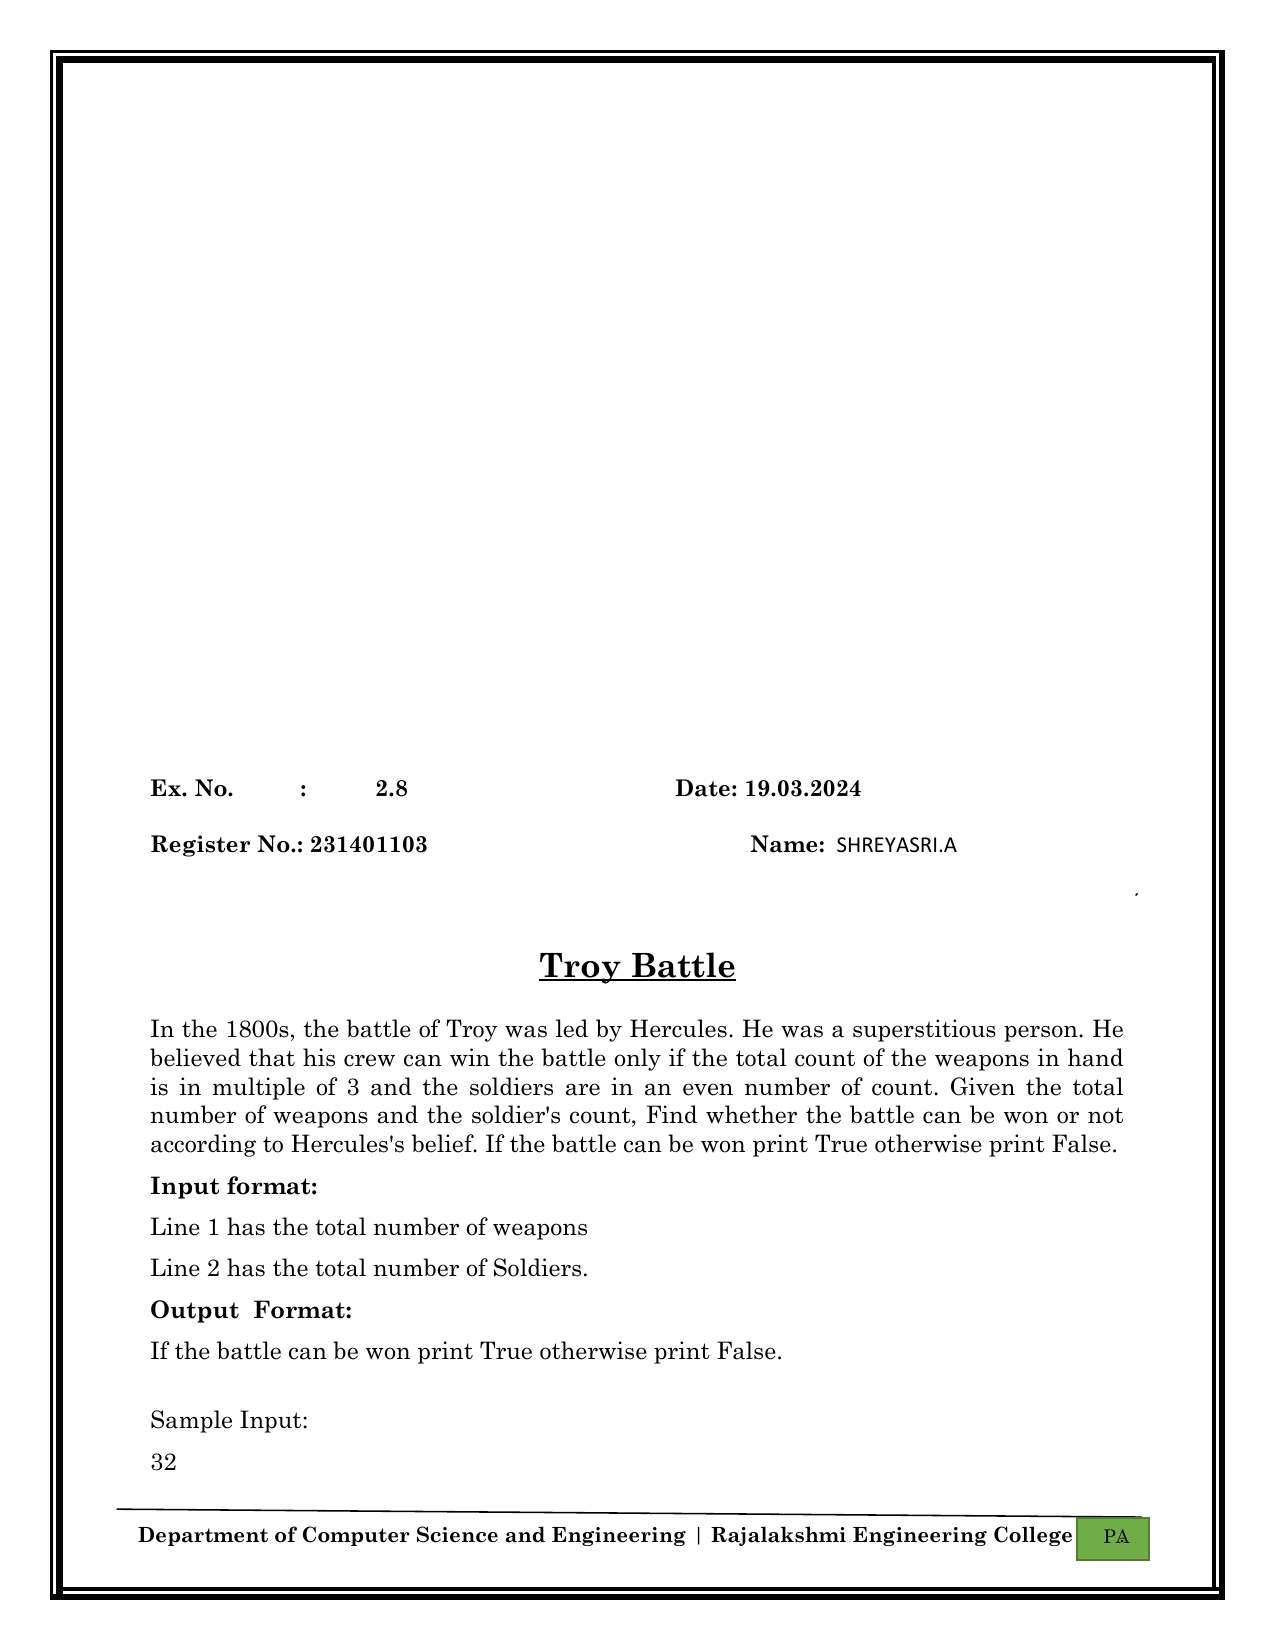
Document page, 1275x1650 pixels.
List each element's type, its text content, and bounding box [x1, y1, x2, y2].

text Sample Input: [150, 1405, 1125, 1434]
text Register No.: 231401103 Name: SHREYASRI.A [150, 830, 1125, 858]
text Line 2 has the total number of Soldiers. [150, 1253, 1125, 1282]
text If the battle can be won print True otherwise print False. [150, 1336, 1125, 1393]
text Output Format: [150, 1294, 1125, 1323]
text Input format: [150, 1171, 1125, 1199]
text 32 [150, 1447, 1125, 1476]
text Line 1 has the total number of weapons [150, 1212, 1125, 1241]
text Ex. No. : 2.8 Date: 19.03.2024 [150, 773, 1125, 801]
text Troy Battle [150, 944, 1125, 984]
text In the 1800s, the battle of Troy was led by Hercules. He was a superstitious person. He believed that his crew can win the battle only if the total count of the weapons in hand is in multiple of 3 and the soldiers are in an even number of count. Given the total number of weapons and the soldier's count, Find whether the battle can be won or not according to Hercules's belief. If the battle can be won print True otherwise print False. [150, 1014, 1125, 1158]
